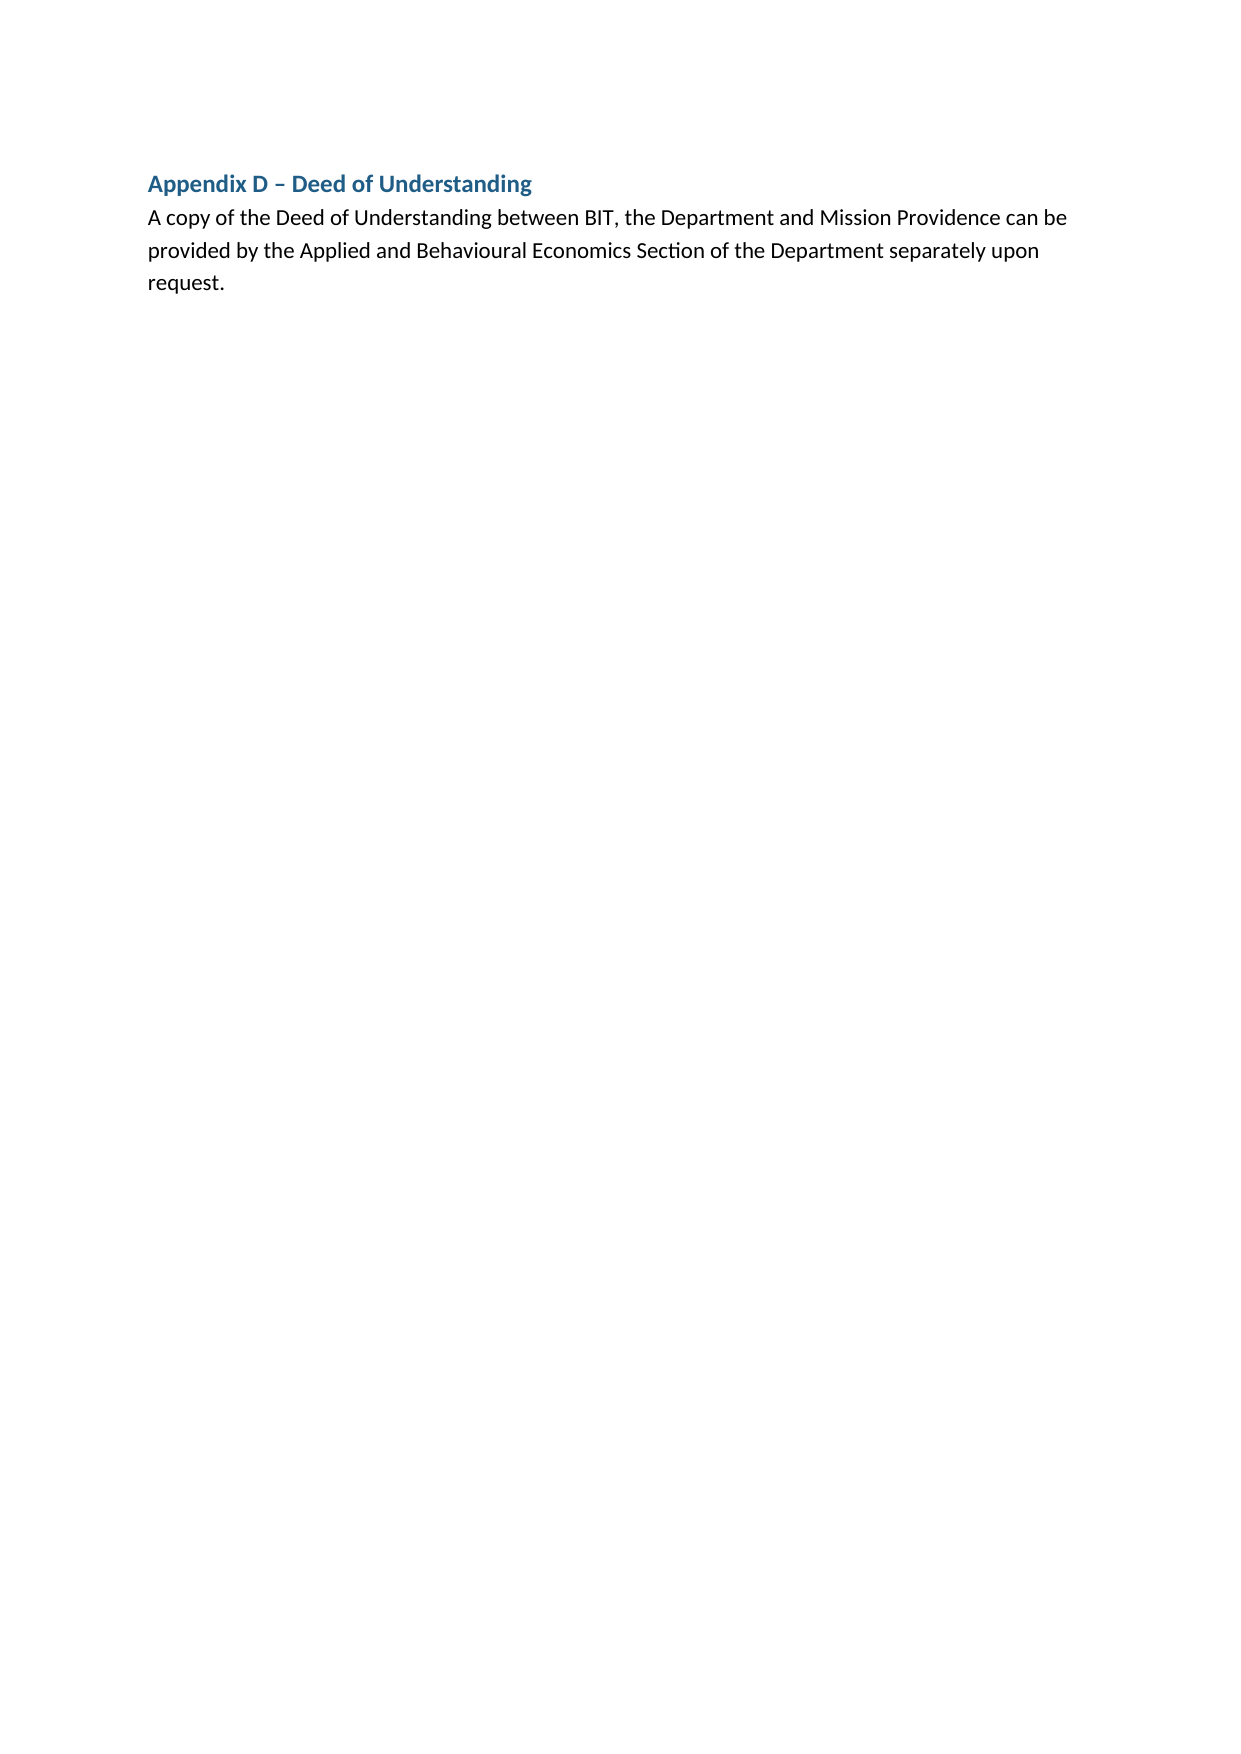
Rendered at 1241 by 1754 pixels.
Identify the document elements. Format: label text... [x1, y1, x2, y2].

subtitle Appendix D – Deed of Understanding [148, 168, 1122, 199]
text A copy of the Deed of Understanding between BIT, the Department and Mission Providence can be provided by the Applied and Behavioural Economics Section of the Department separately upon request. [148, 203, 1122, 296]
